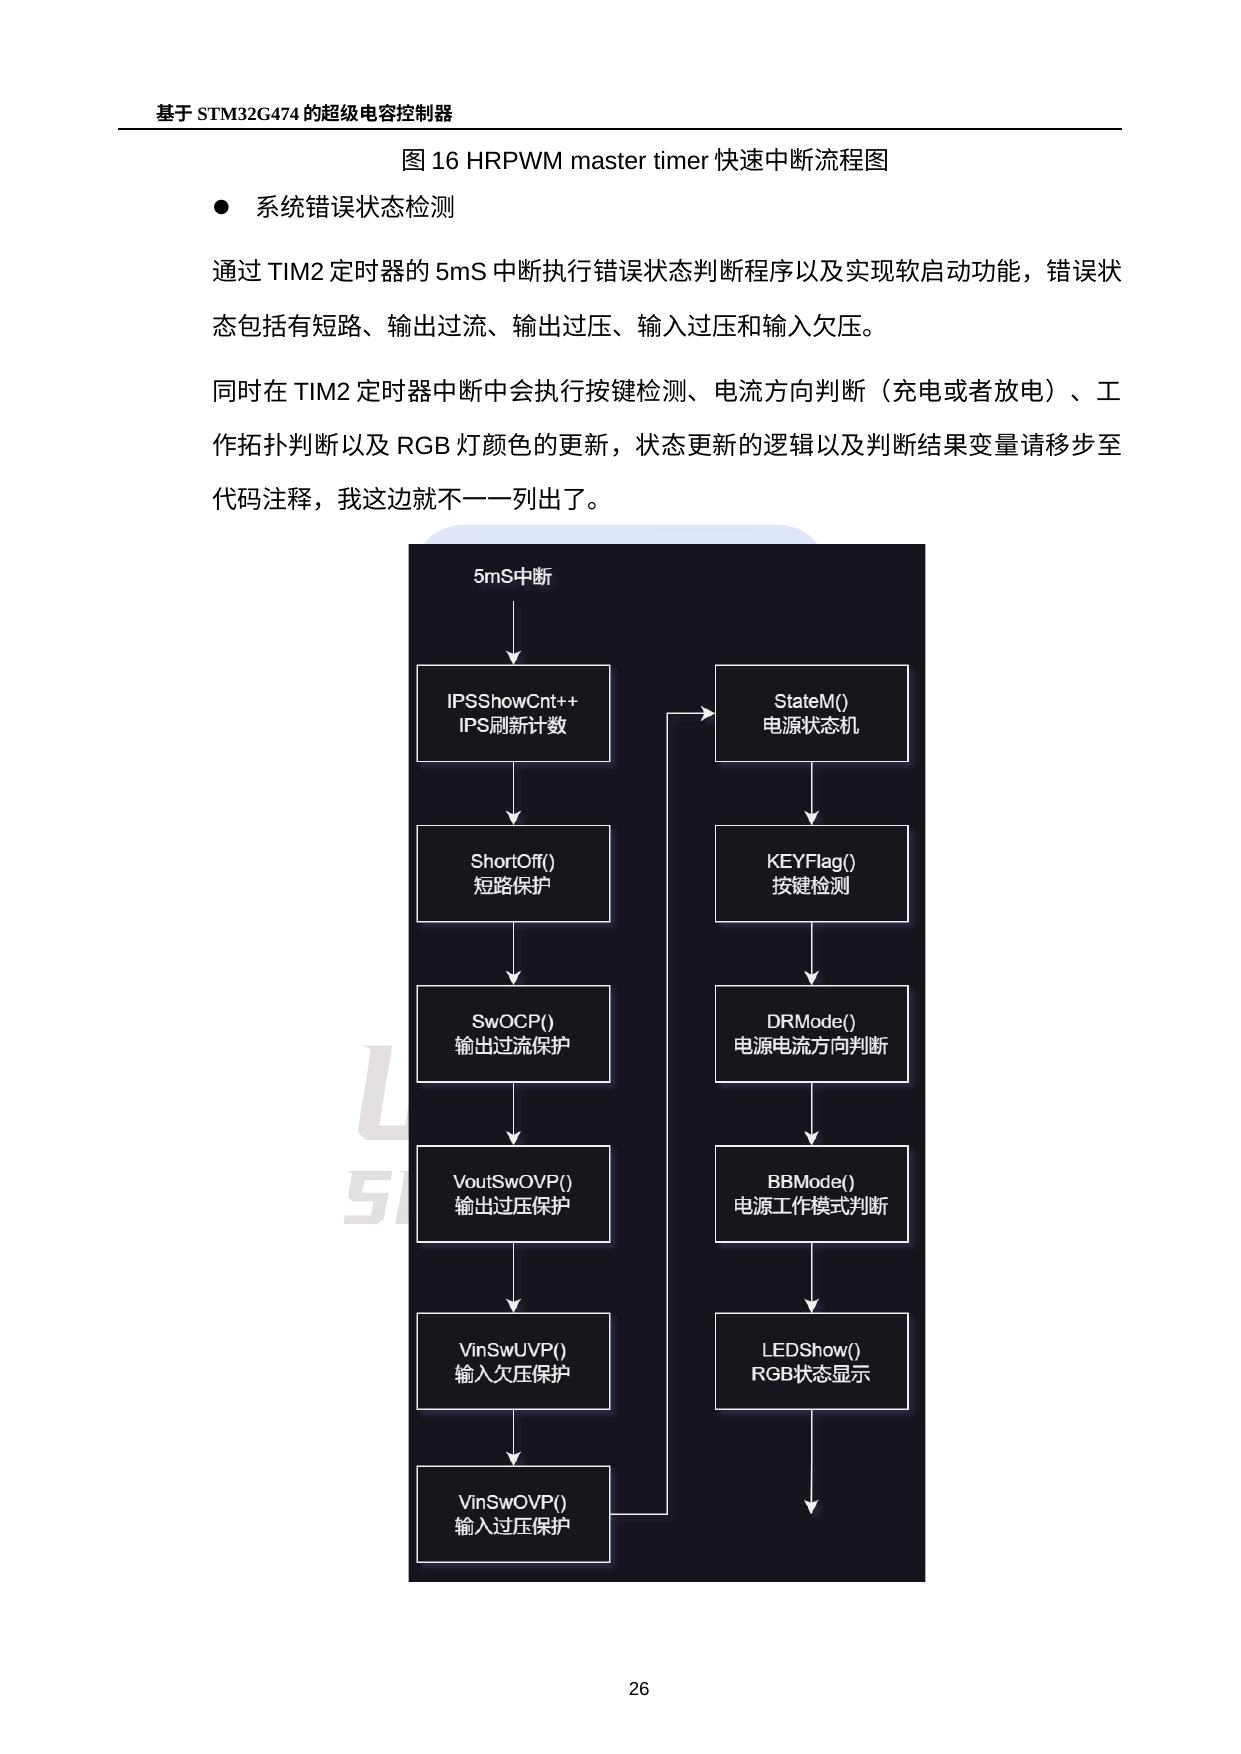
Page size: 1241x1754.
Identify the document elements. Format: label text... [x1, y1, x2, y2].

list 系统错误状态检测 [212, 187, 1122, 223]
picture [408, 544, 926, 1582]
text 通过TIM2定时器的5mS中断执行错误状态判断程序以及实现软启动功能，错误状态包括有短路、输出过流、输出过压、输入过压和输入欠压。 [212, 252, 1122, 342]
text 同时在TIM2定时器中断中会执行按键检测、电流方向判断（充电或者放电）、工作拓扑判断以及RGB灯颜色的更新，状态更新的逻辑以及判断结果变量请移步至代码注释，我这边就不一一列出了。 [212, 371, 1122, 516]
text 图16 HRPWM master timer快速中断流程图 [118, 140, 1122, 177]
